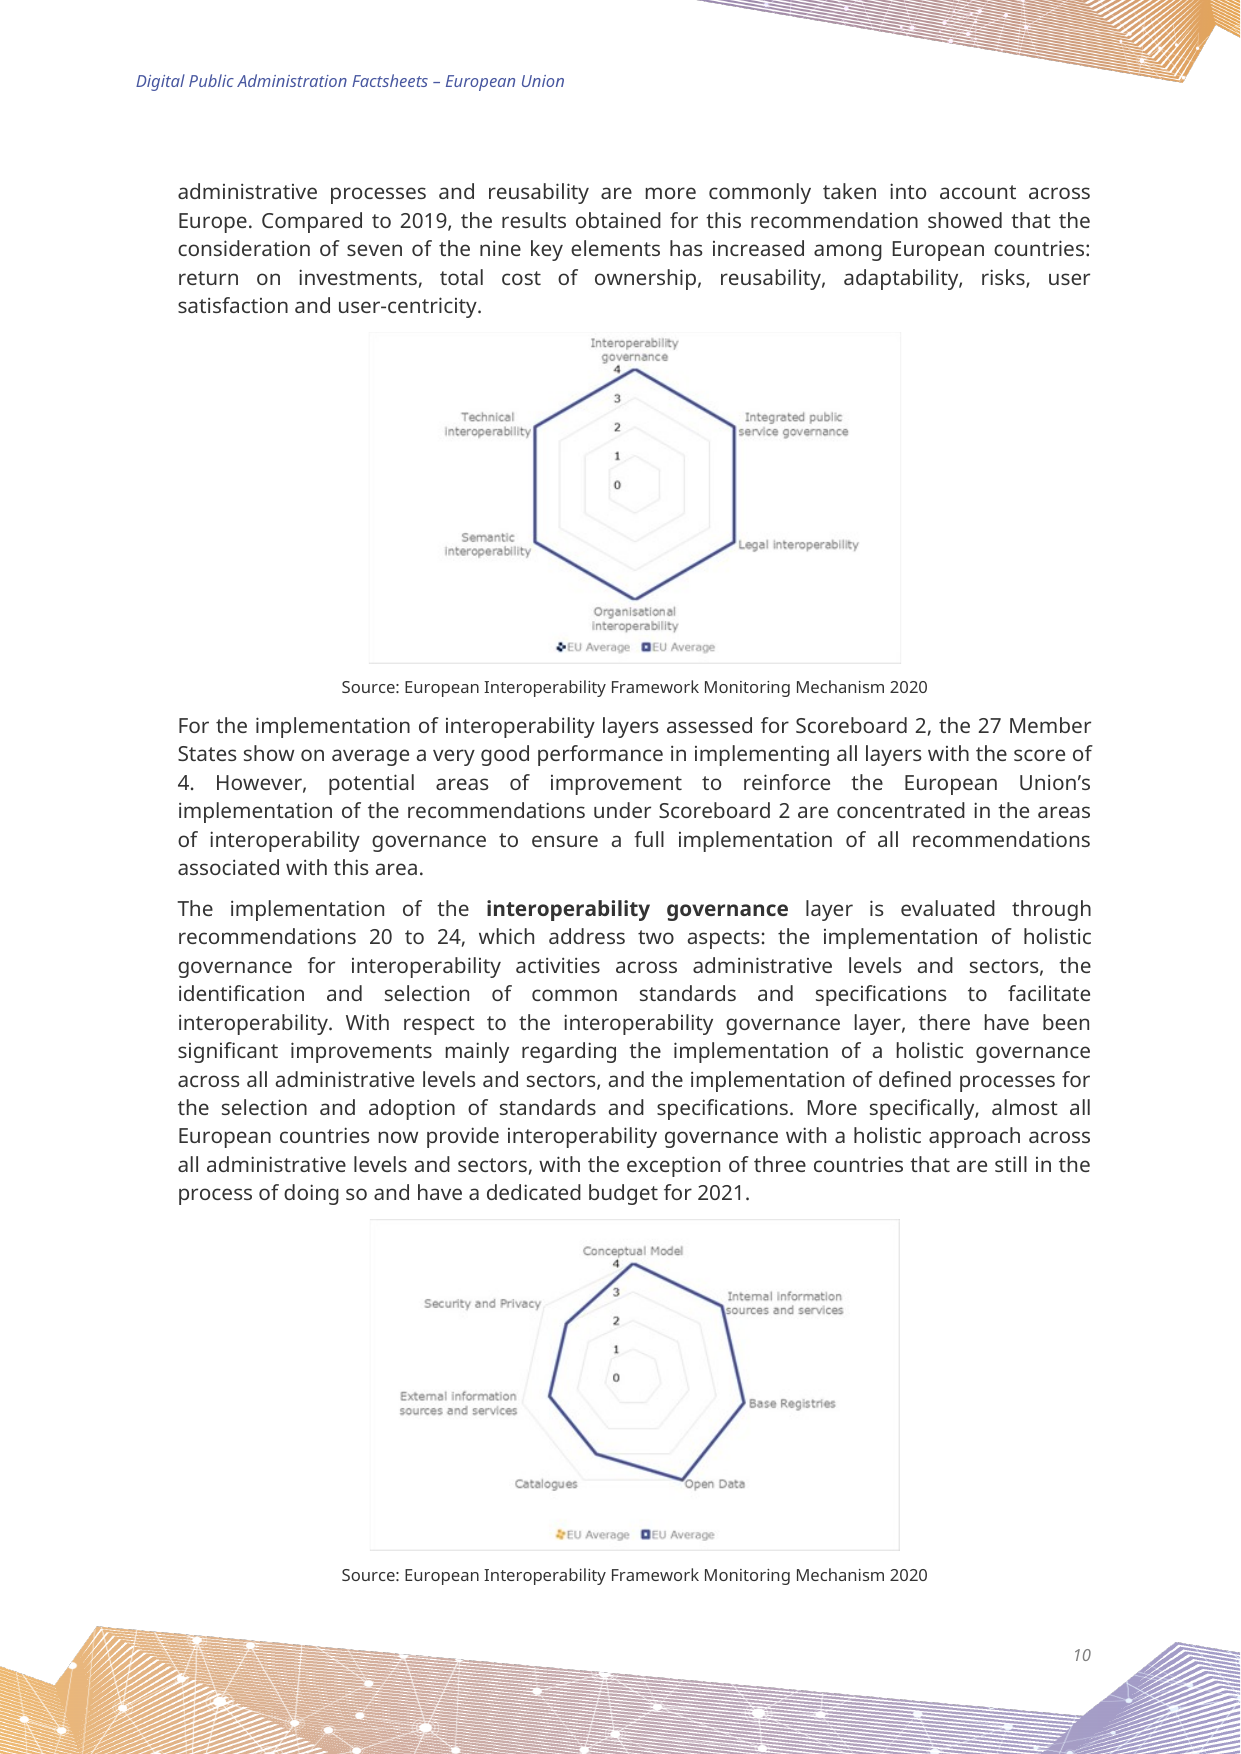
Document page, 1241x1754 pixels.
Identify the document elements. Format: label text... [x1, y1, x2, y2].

text Source: European Interoperability Framework Monitoring Mechanism 2020 [177, 676, 1092, 698]
picture [368, 332, 902, 664]
picture [0, 1615, 1241, 1754]
text The implementation of the interoperability governance layer is evaluated through recommendations 20 to 24, which address two aspects: the implementation of holistic governance for interoperability activities across administrative levels and sectors, the identification and selection of common standards and specifications to facilitate interoperability. With respect to the interoperability governance layer, there have been significant improvements mainly regarding the implementation of a holistic governance across all administrative levels and sectors, and the implementation of defined processes for the selection and adoption of standards and specifications. More specifically, almost all European countries now provide interoperability governance with a holistic approach across all administrative levels and sectors, with the exception of three countries that are still in the process of doing so and have a dedicated budget for 2021. [177, 894, 1092, 1207]
picture [369, 1219, 900, 1551]
text Source: European Interoperability Framework Monitoring Mechanism 2020 [177, 1563, 1092, 1586]
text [177, 177, 1092, 319]
text For the implementation of interoperability layers assessed for Scoreboard 2, the 27 Member States show on average a very good performance in implementing all layers with the score of 4. However, potential areas of improvement to reinforce the European Union’s implementation of the recommendations under Scoreboard 2 are concentrated in the areas of interoperability governance to ensure a full implementation of all recommendations associated with this area. [177, 711, 1092, 882]
picture [326, 0, 1241, 106]
